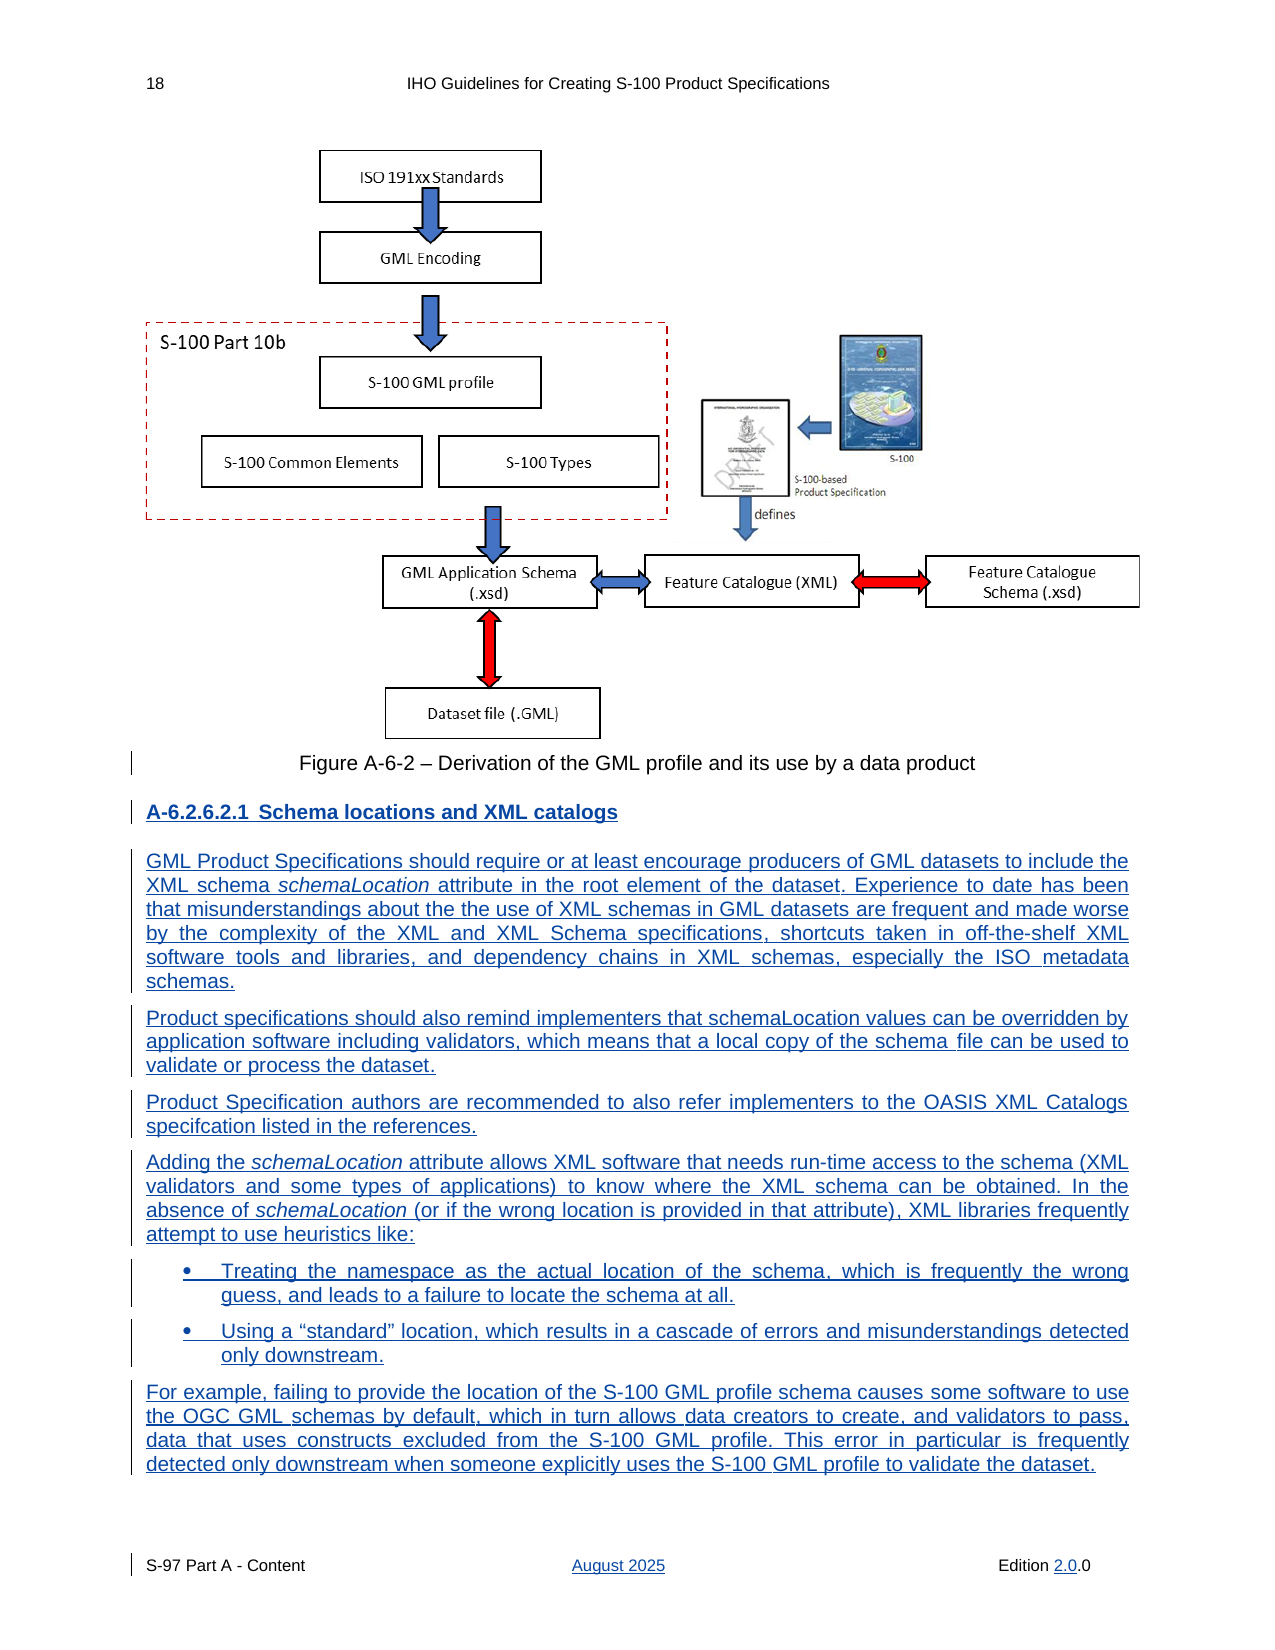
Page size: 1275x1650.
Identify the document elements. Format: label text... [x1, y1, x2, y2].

text Figure A-6-2 – Derivation of the GML profile and its use by a data product [146, 751, 1129, 775]
picture [145, 150, 1140, 739]
